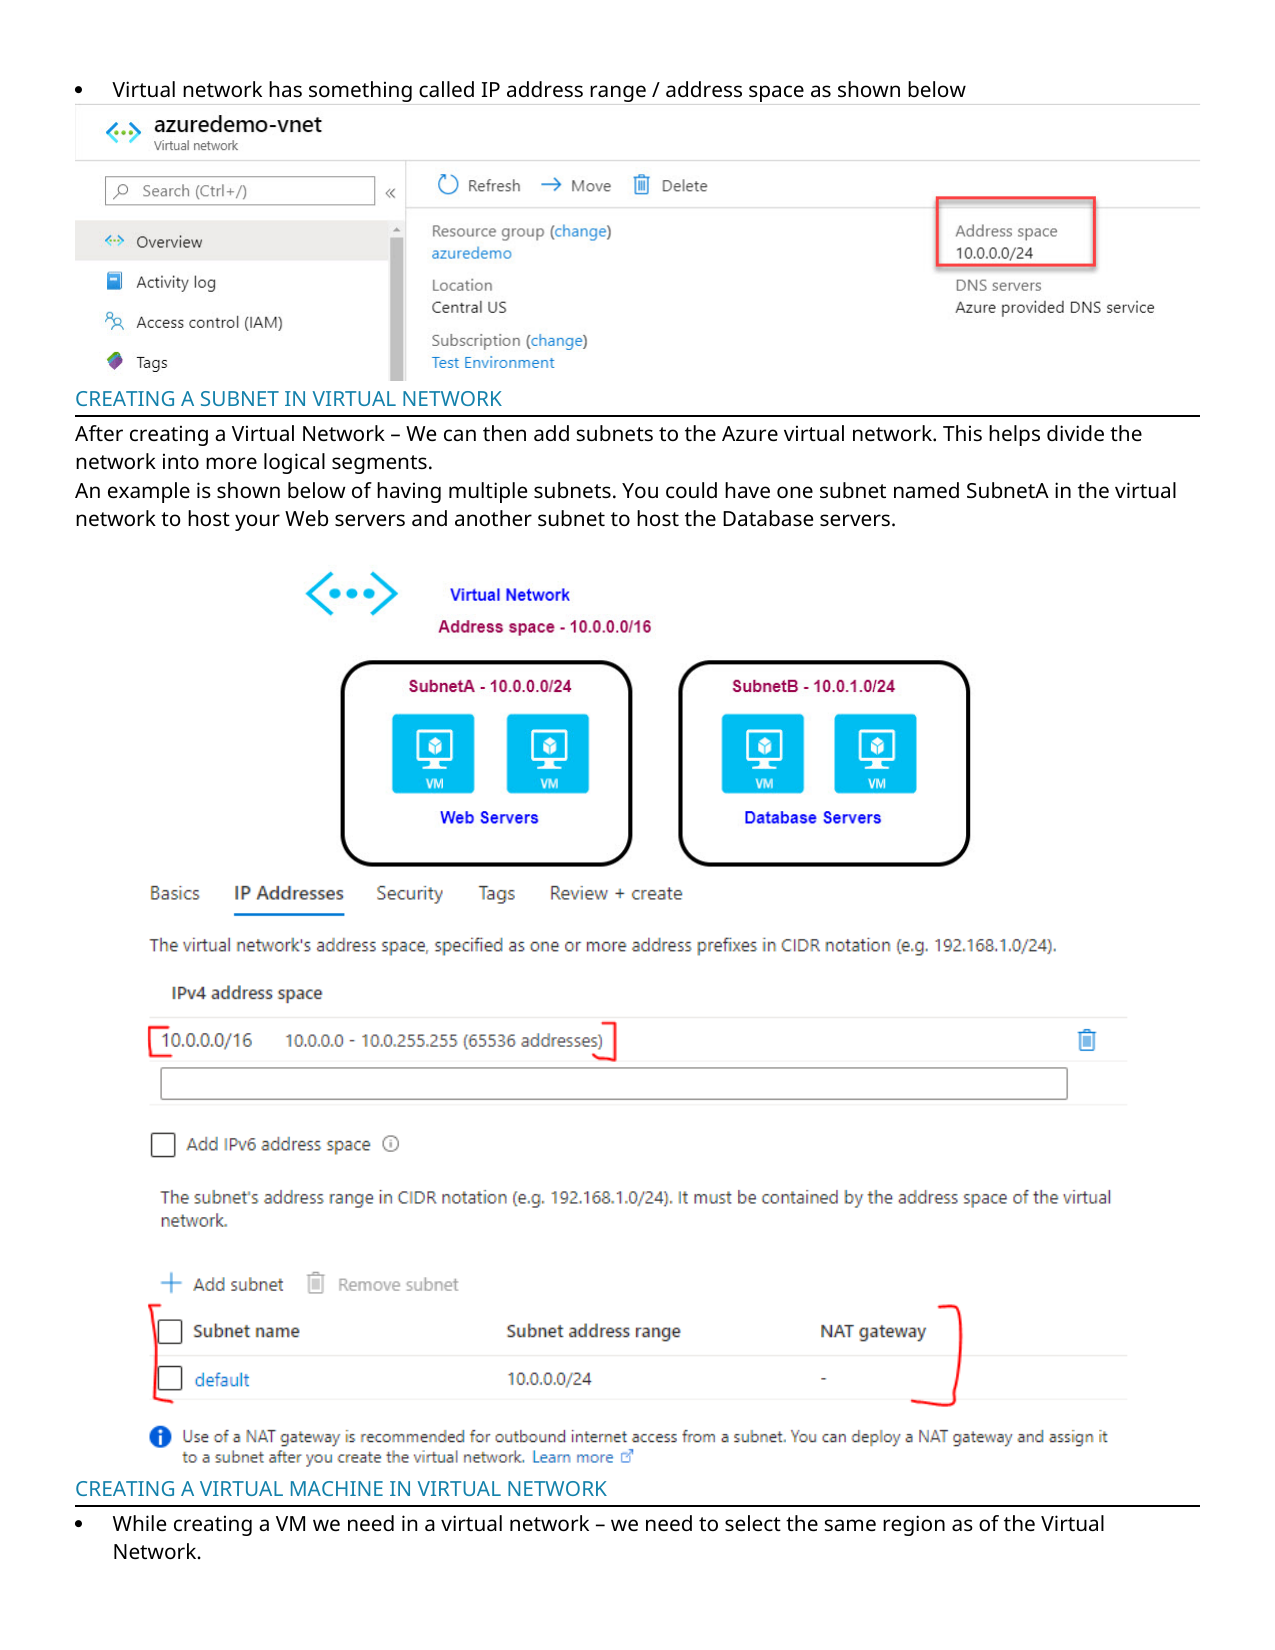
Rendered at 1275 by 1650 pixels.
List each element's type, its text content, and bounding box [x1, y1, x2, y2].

picture [147, 532, 1128, 1471]
subtitle CREATING A VIRTUAL MACHINE IN VIRTUAL NETWORK [75, 1474, 1200, 1505]
subtitle CREATING A SUBNET IN VIRTUAL NETWORK [75, 384, 1200, 415]
picture [75, 103, 1200, 381]
list Virtual network has something called IP address range / address space as shown below [75, 75, 1200, 103]
list While creating a VM we need in a virtual network – we need to select the same region as of the Virtual Network. [75, 1509, 1200, 1566]
text After creating a Virtual Network – We can then add subnets to the Azure virtual network. This helps divide the network into more logical segments. [75, 419, 1200, 476]
text An example is shown below of having multiple subnets. You could have one subnet named SubnetA in the virtual network to host your Web servers and another subnet to host the Database servers. [75, 476, 1200, 533]
